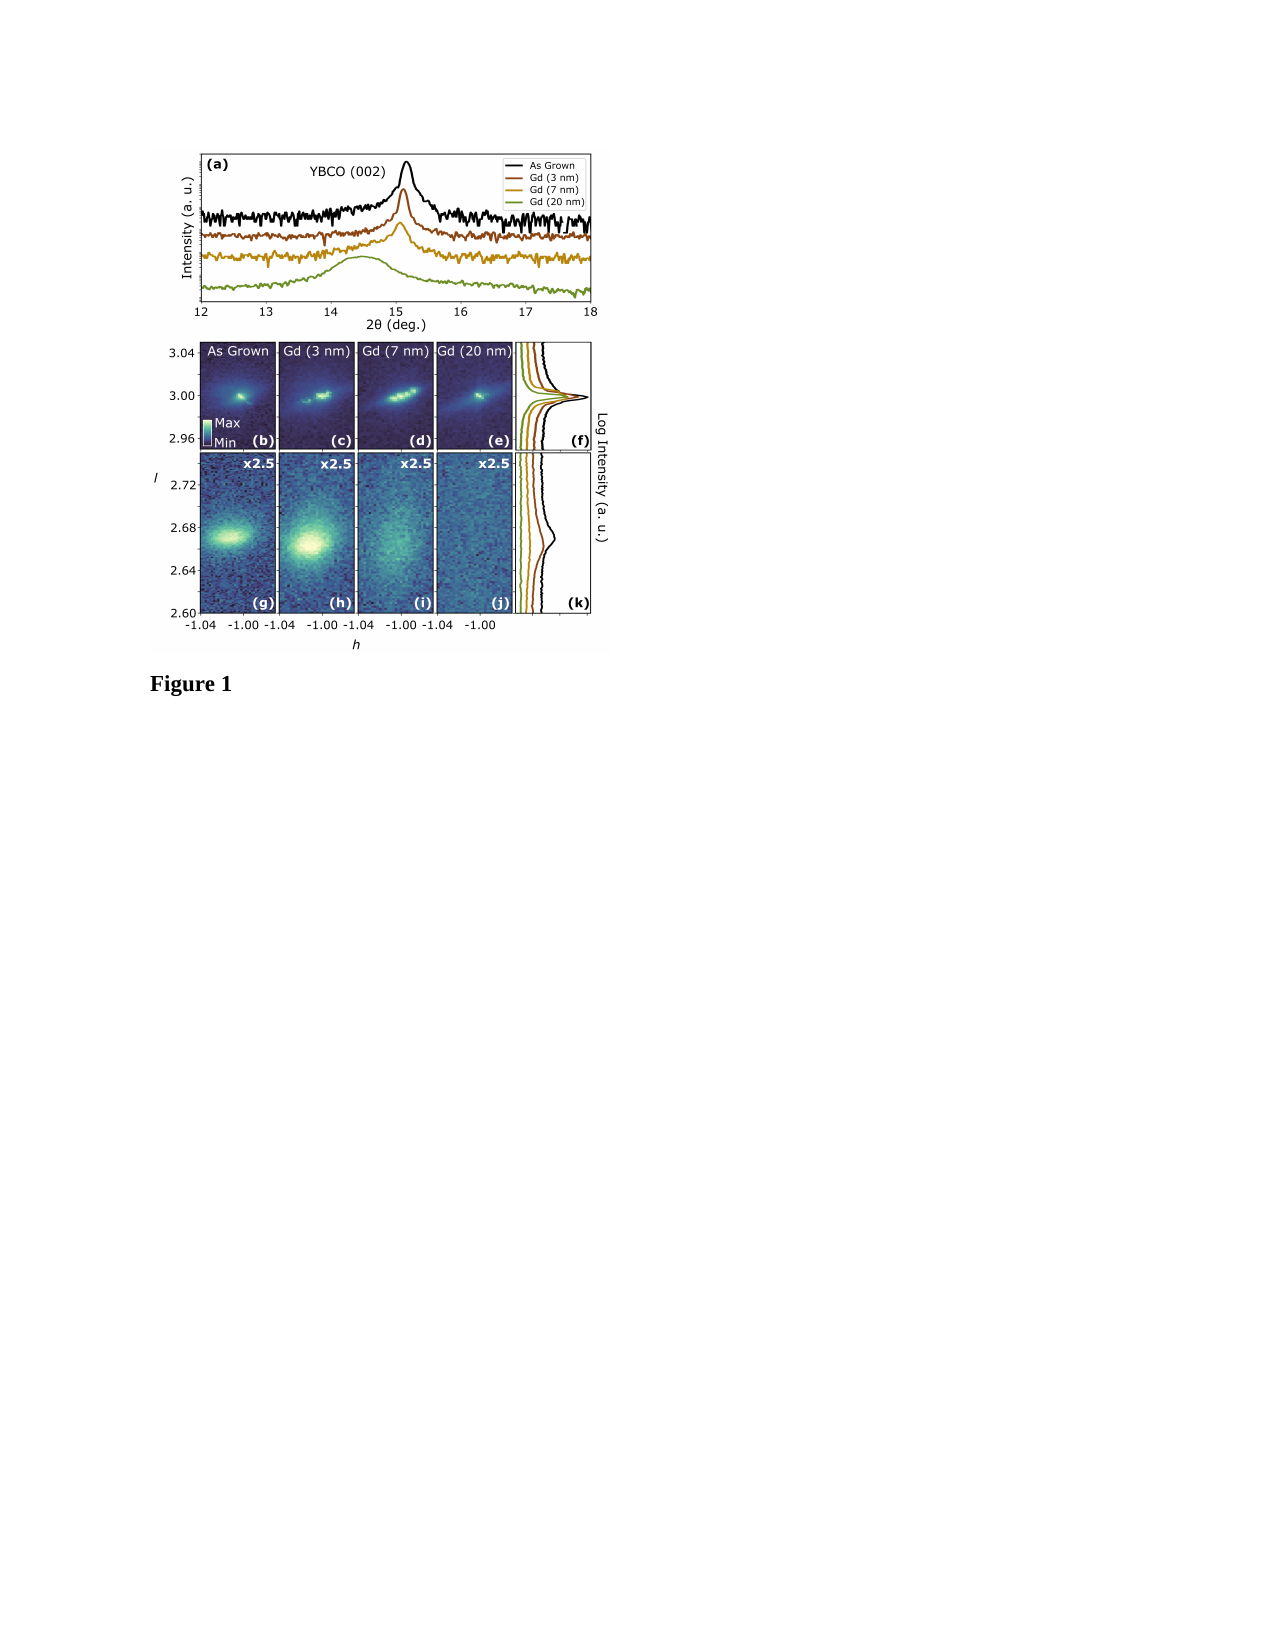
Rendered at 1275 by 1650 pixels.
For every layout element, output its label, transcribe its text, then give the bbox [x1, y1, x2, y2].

picture [150, 150, 611, 654]
text Figure 1 [150, 670, 1125, 696]
